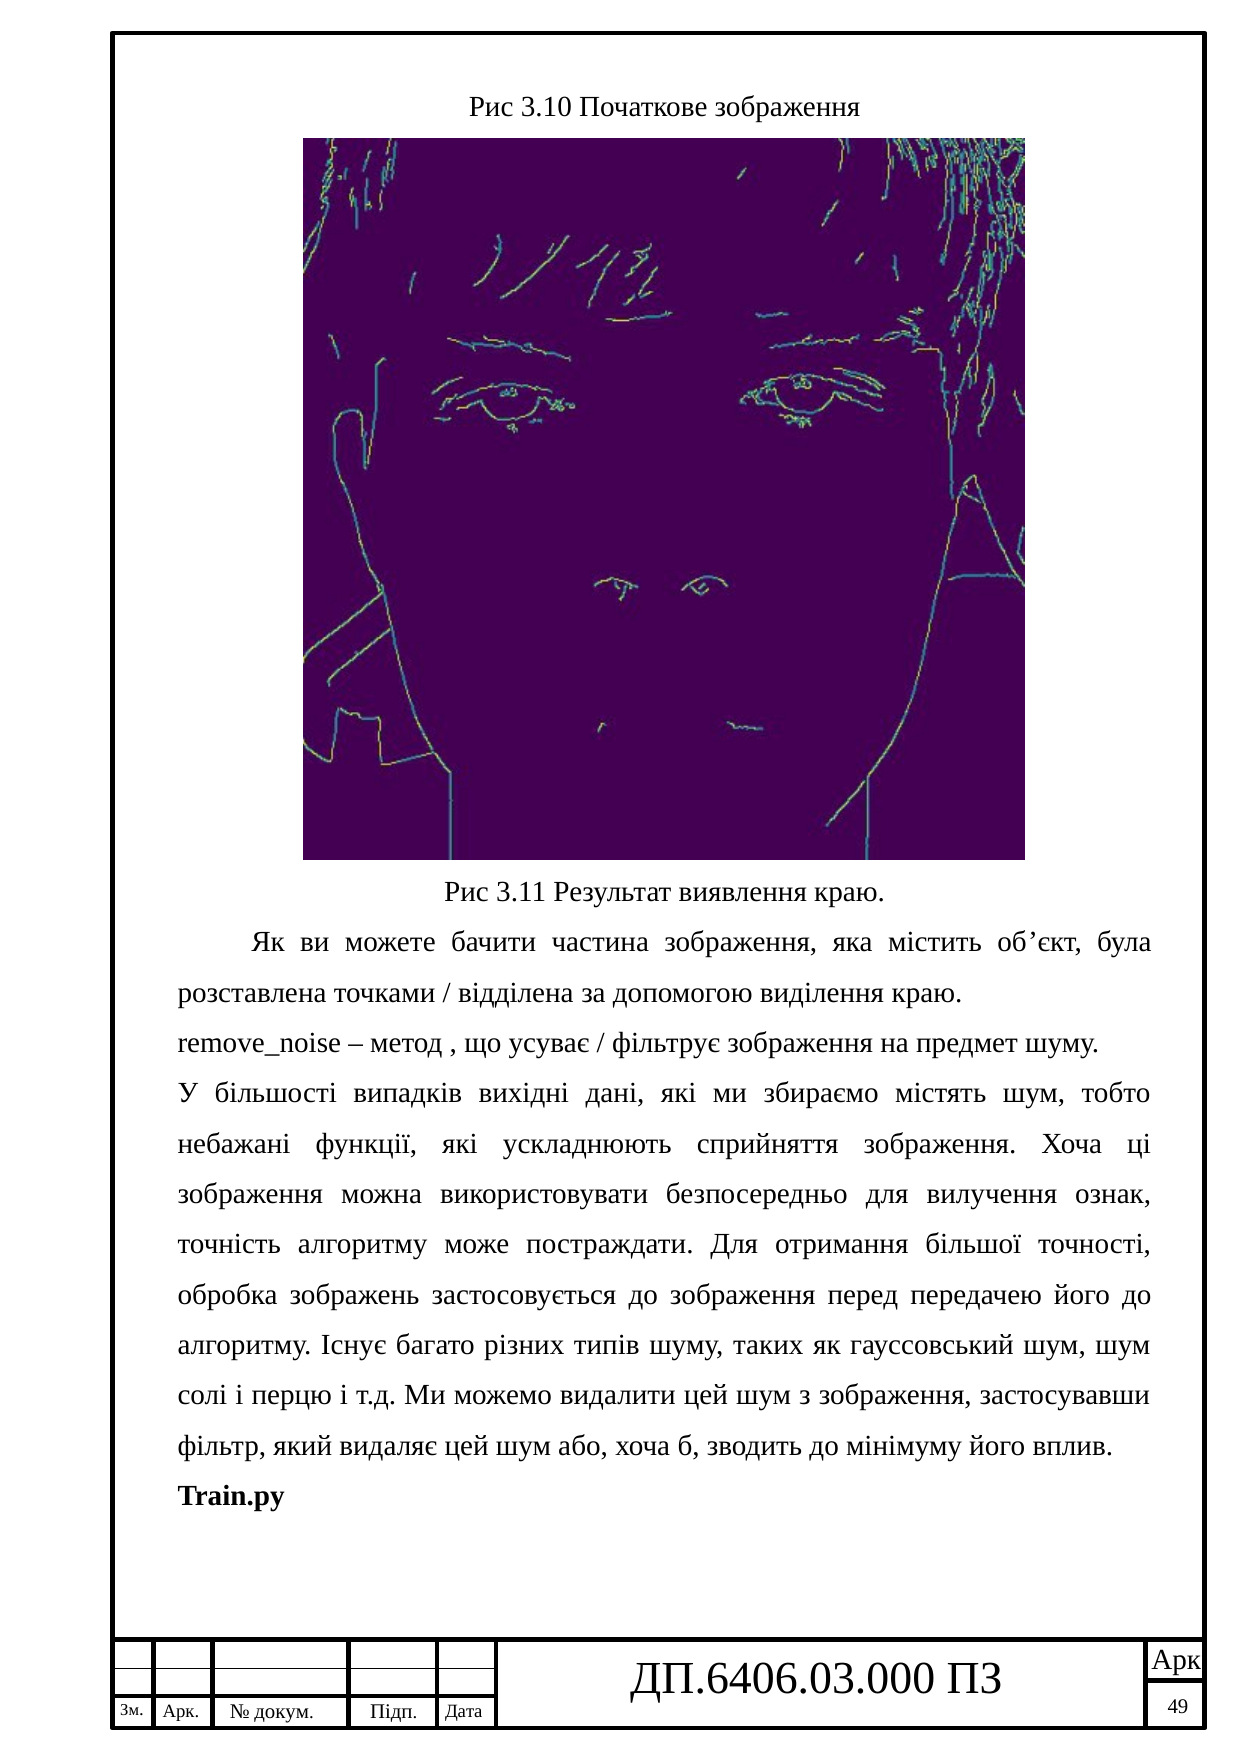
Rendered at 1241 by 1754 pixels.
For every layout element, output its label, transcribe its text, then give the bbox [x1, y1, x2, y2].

text Train.py [177, 1478, 1152, 1512]
text Рис 3.11 Результат виявлення краю. [177, 874, 1152, 908]
text Як ви можете бачити частина зображення, яка містить об’єкт, була розставлена точками / відділена за допомогою виділення краю. [177, 924, 1152, 1008]
picture [303, 138, 1025, 860]
text У більшості випадків вихідні дані, які ми збираємо містять шум, тобто небажані функції, які ускладнюють сприйняття зображення. Хоча ці зображення можна використовувати безпосередньо для вилучення ознак, точність алгоритму може постраждати. Для отримання більшої точності, обробка зображень застосовується до зображення перед передачею його до алгоритму. Існує багато різних типів шуму, таких як гауссовський шум, шум солі і перцю і т.д. Ми можемо видалити цей шум з зображення, застосувавши фільтр, який видаляє цей шум або, хоча б, зводить до мінімуму його вплив. [177, 1076, 1152, 1461]
text remove_noise – метод , що усуває / фільтрує зображення на предмет шуму. [177, 1025, 1152, 1059]
text Рис 3.10 Початкове зображення [177, 89, 1152, 122]
